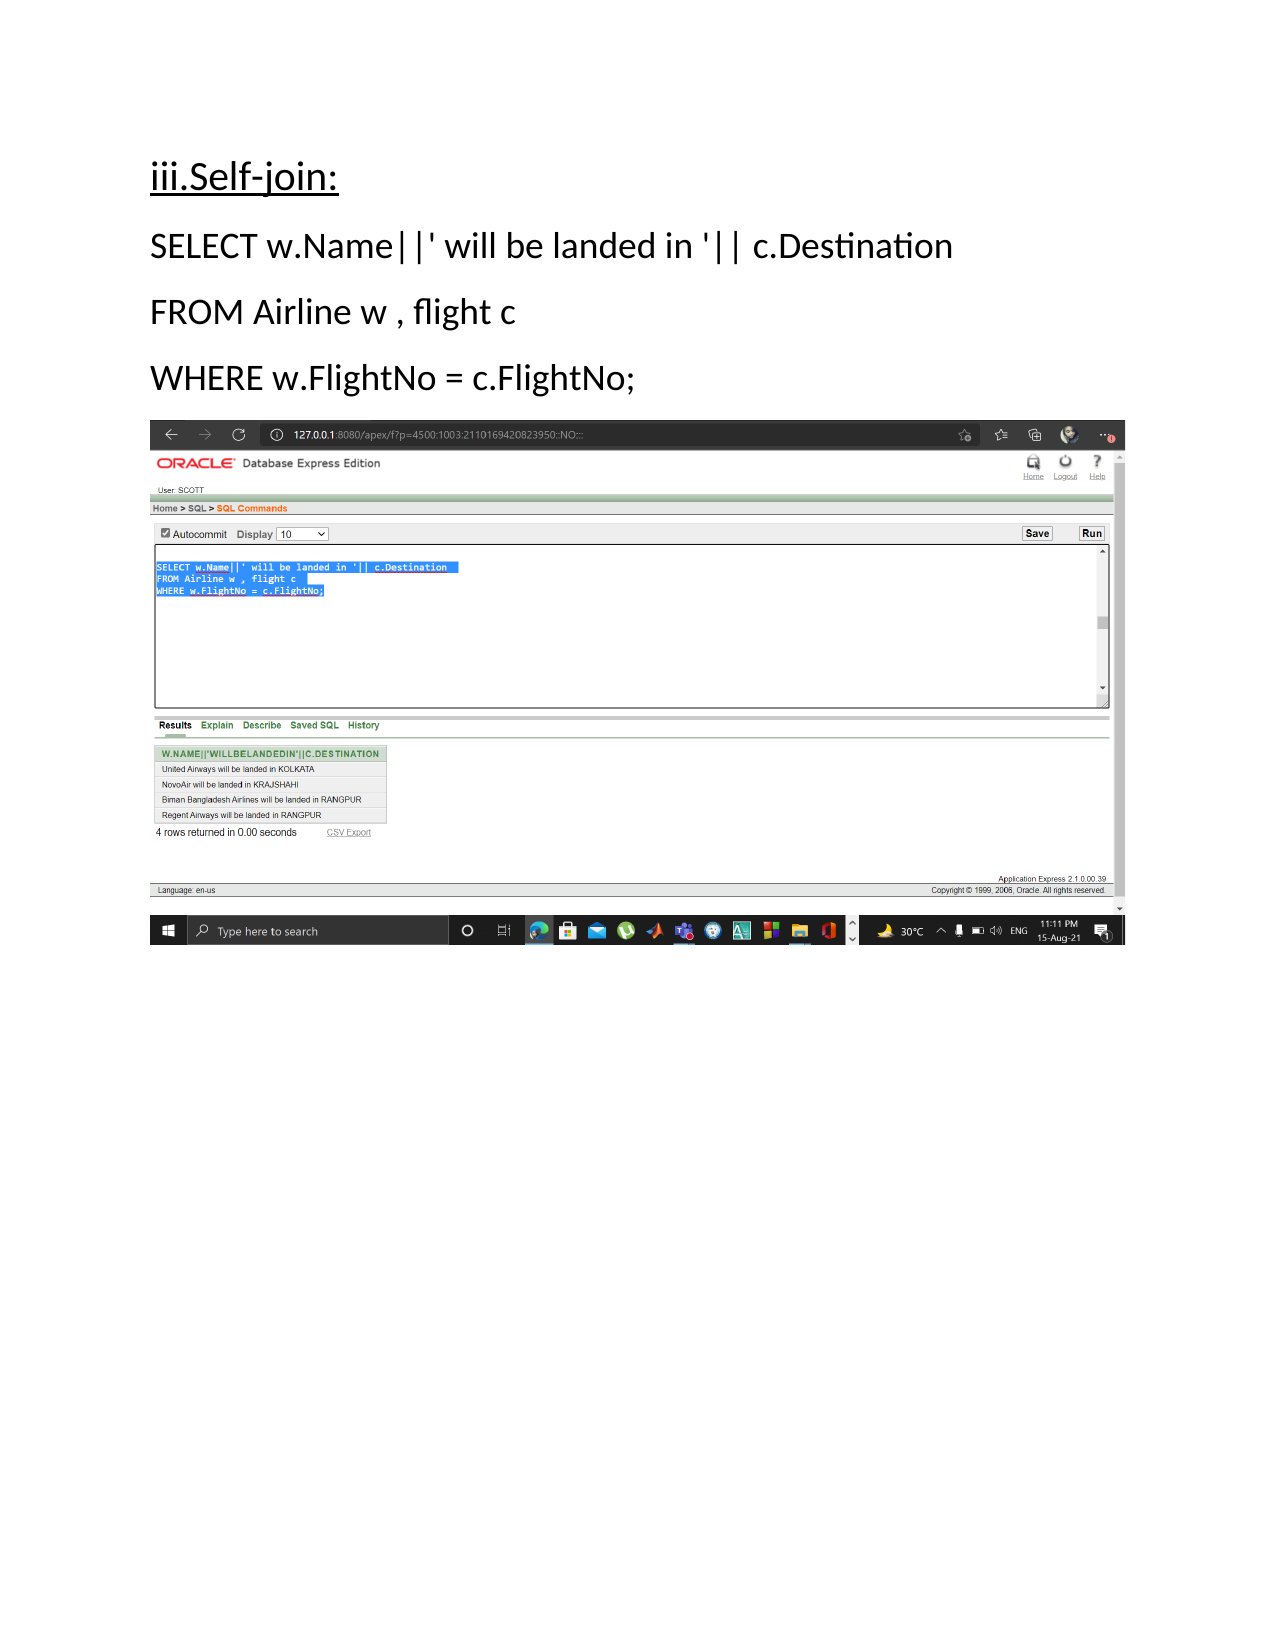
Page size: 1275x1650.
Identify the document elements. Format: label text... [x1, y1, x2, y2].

text WHERE w.FlightNo = c.FlightNo; [150, 354, 1125, 400]
text SELECT w.Name||' will be landed in '|| c.Destination [150, 222, 1125, 267]
picture [150, 420, 1125, 945]
text FROM Airline w , flight c [150, 288, 1125, 333]
text iii.Self-join: [150, 150, 1125, 201]
